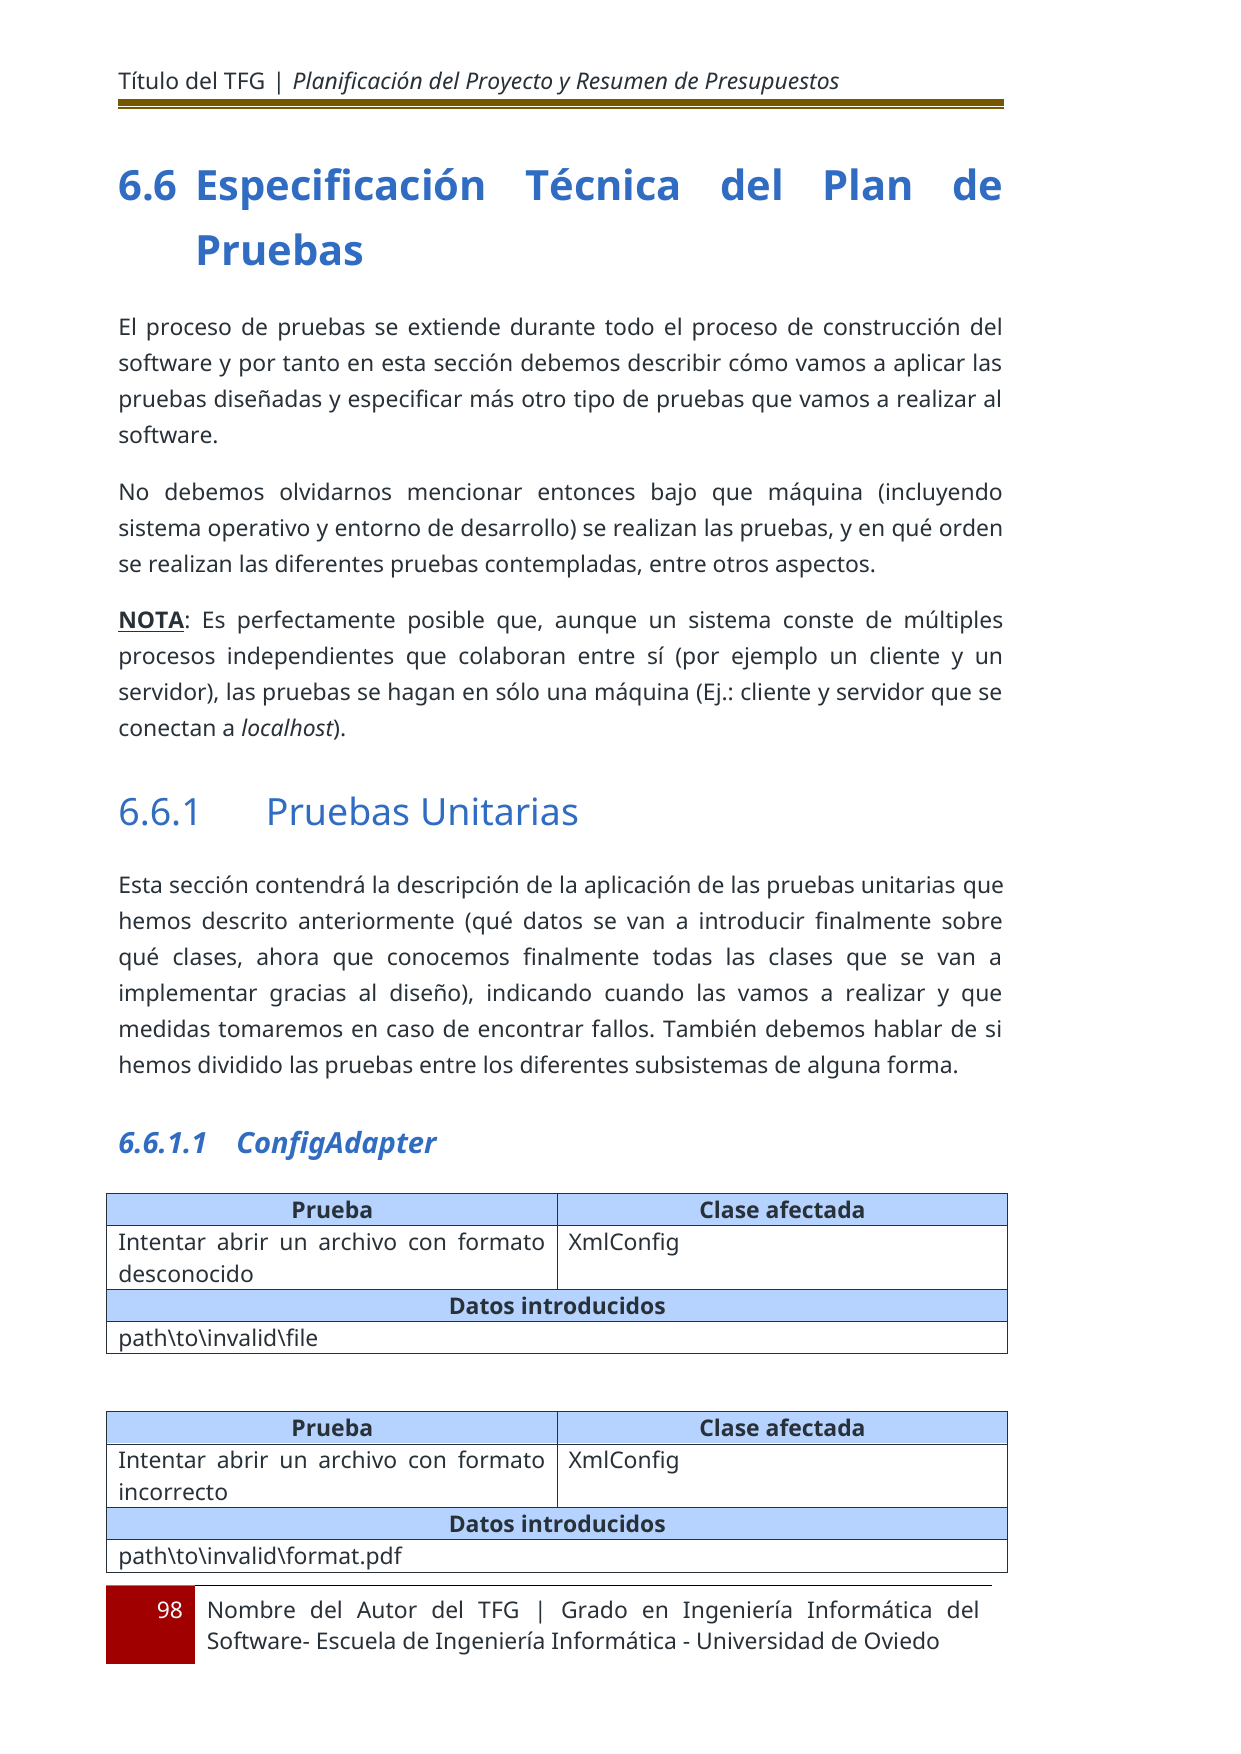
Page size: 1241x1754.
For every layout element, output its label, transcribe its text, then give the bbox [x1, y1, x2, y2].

table_header Prueba [107, 1412, 557, 1443]
subtitle Pruebas Unitarias [118, 786, 1004, 837]
text No debemos olvidarnos mencionar entonces bajo que máquina (incluyendo sistema operativo y entorno de desarrollo) se realizan las pruebas, y en qué orden se realizan las diferentes pruebas contempladas, entre otros aspectos. [118, 476, 1004, 579]
table_cell path\to\invalid\file [107, 1322, 1007, 1353]
table_cell Datos introducidos [107, 1290, 1007, 1321]
table_cell Datos introducidos [107, 1508, 1007, 1539]
text NOTA: Es perfectamente posible que, aunque un sistema conste de múltiples procesos independientes que colaboran entre sí (por ejemplo un cliente y un servidor), las pruebas se hagan en sólo una máquina (Ej.: cliente y servidor que se conectan a localhost). [118, 604, 1004, 743]
text El proceso de pruebas se extiende durante todo el proceso de construcción del software y por tanto en esta sección debemos describir cómo vamos a aplicar las pruebas diseñadas y especificar más otro tipo de pruebas que vamos a realizar al software. [118, 311, 1004, 450]
table_cell Intentar abrir un archivo con formato incorrecto [107, 1445, 557, 1507]
text Esta sección contendrá la descripción de la aplicación de las pruebas unitarias que hemos descrito anteriormente (qué datos se van a introducir finalmente sobre qué clases, ahora que conocemos finalmente todas las clases que se van a implementar gracias al diseño), indicando cuando las vamos a realizar y que medidas tomaremos en caso de encontrar fallos. También debemos hablar de si hemos dividido las pruebas entre los diferentes subsistemas de alguna forma. [118, 869, 1004, 1080]
table_cell path\to\invalid\format.pdf [107, 1540, 1007, 1572]
table_header Prueba [107, 1194, 557, 1225]
table_cell XmlConfig [558, 1226, 1007, 1289]
table_cell Intentar abrir un archivo con formato desconocido [107, 1226, 557, 1289]
subtitle ConfigAdapter [118, 1122, 1004, 1162]
table_header Clase afectada [558, 1412, 1007, 1443]
table_header Clase afectada [558, 1194, 1007, 1225]
subtitle Especificación Técnica del Plan de Pruebas [118, 156, 1004, 278]
table_cell XmlConfig [558, 1445, 1007, 1507]
